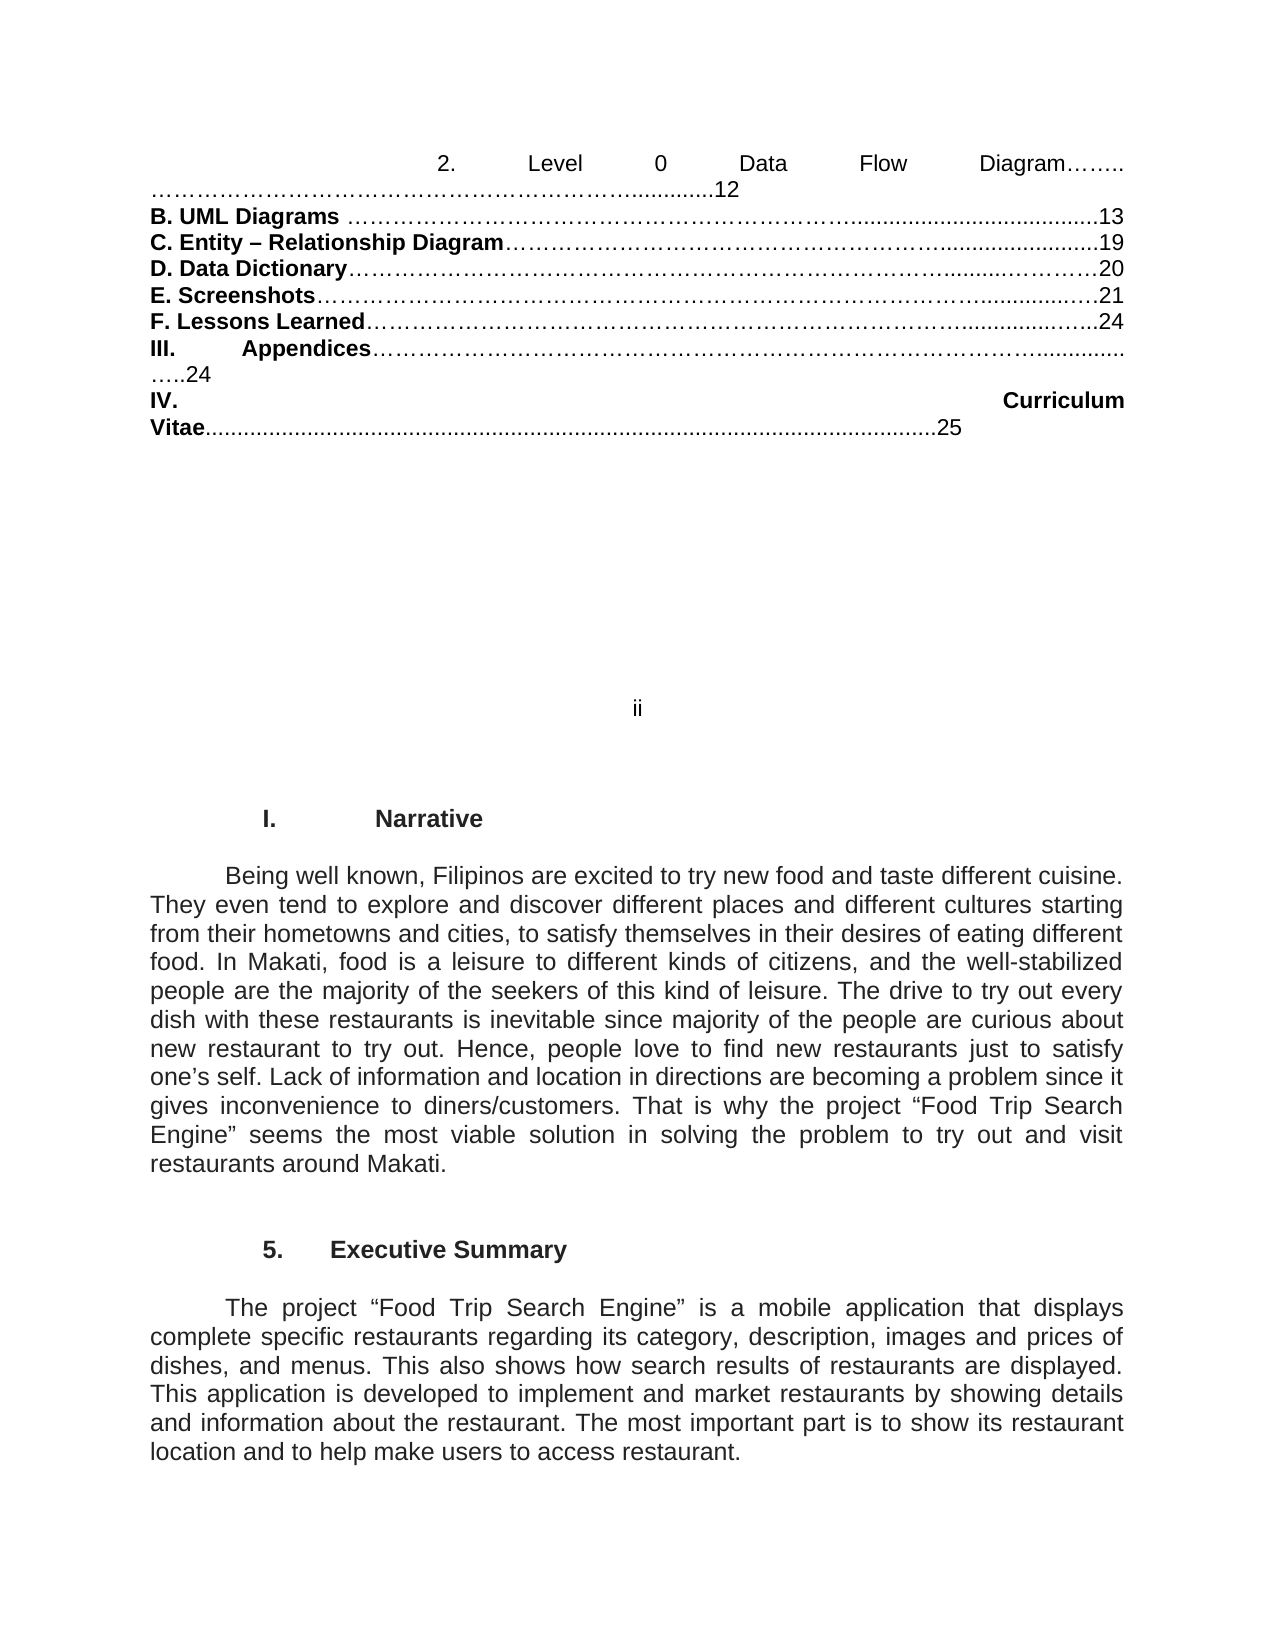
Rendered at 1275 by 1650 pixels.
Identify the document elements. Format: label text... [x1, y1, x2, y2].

text The project “Food Trip Search Engine” is a mobile application that displays complete specific restaurants regarding its category, description, images and prices of dishes, and menus. This also shows how search results of restaurants are displayed. This application is developed to implement and market restaurants by showing details and information about the restaurant. The most important part is to show its restaurant location and to help make users to access restaurant. [150, 1293, 1125, 1466]
list Narrative [262, 804, 1125, 832]
list Executive Summary [262, 1235, 1125, 1264]
text ii [150, 695, 1125, 721]
text Being well known, Filipinos are excited to try new food and taste different cuisine. They even tend to explore and discover different places and different cultures starting from their hometowns and cities, to satisfy themselves in their desires of eating different food. In Makati, food is a leisure to different kinds of citizens, and the well-stabilized people are the majority of the seekers of this kind of leisure. The drive to try out every dish with these restaurants is inevitable since majority of the people are curious about new restaurant to try out. Hence, people love to find new restaurants just to satisfy one’s self. Lack of information and location in directions are becoming a problem since it gives inconvenience to diners/customers. That is why the project “Food Trip Search Engine” seems the most viable solution in solving the problem to try out and visit restaurants around Makati. [150, 861, 1125, 1177]
